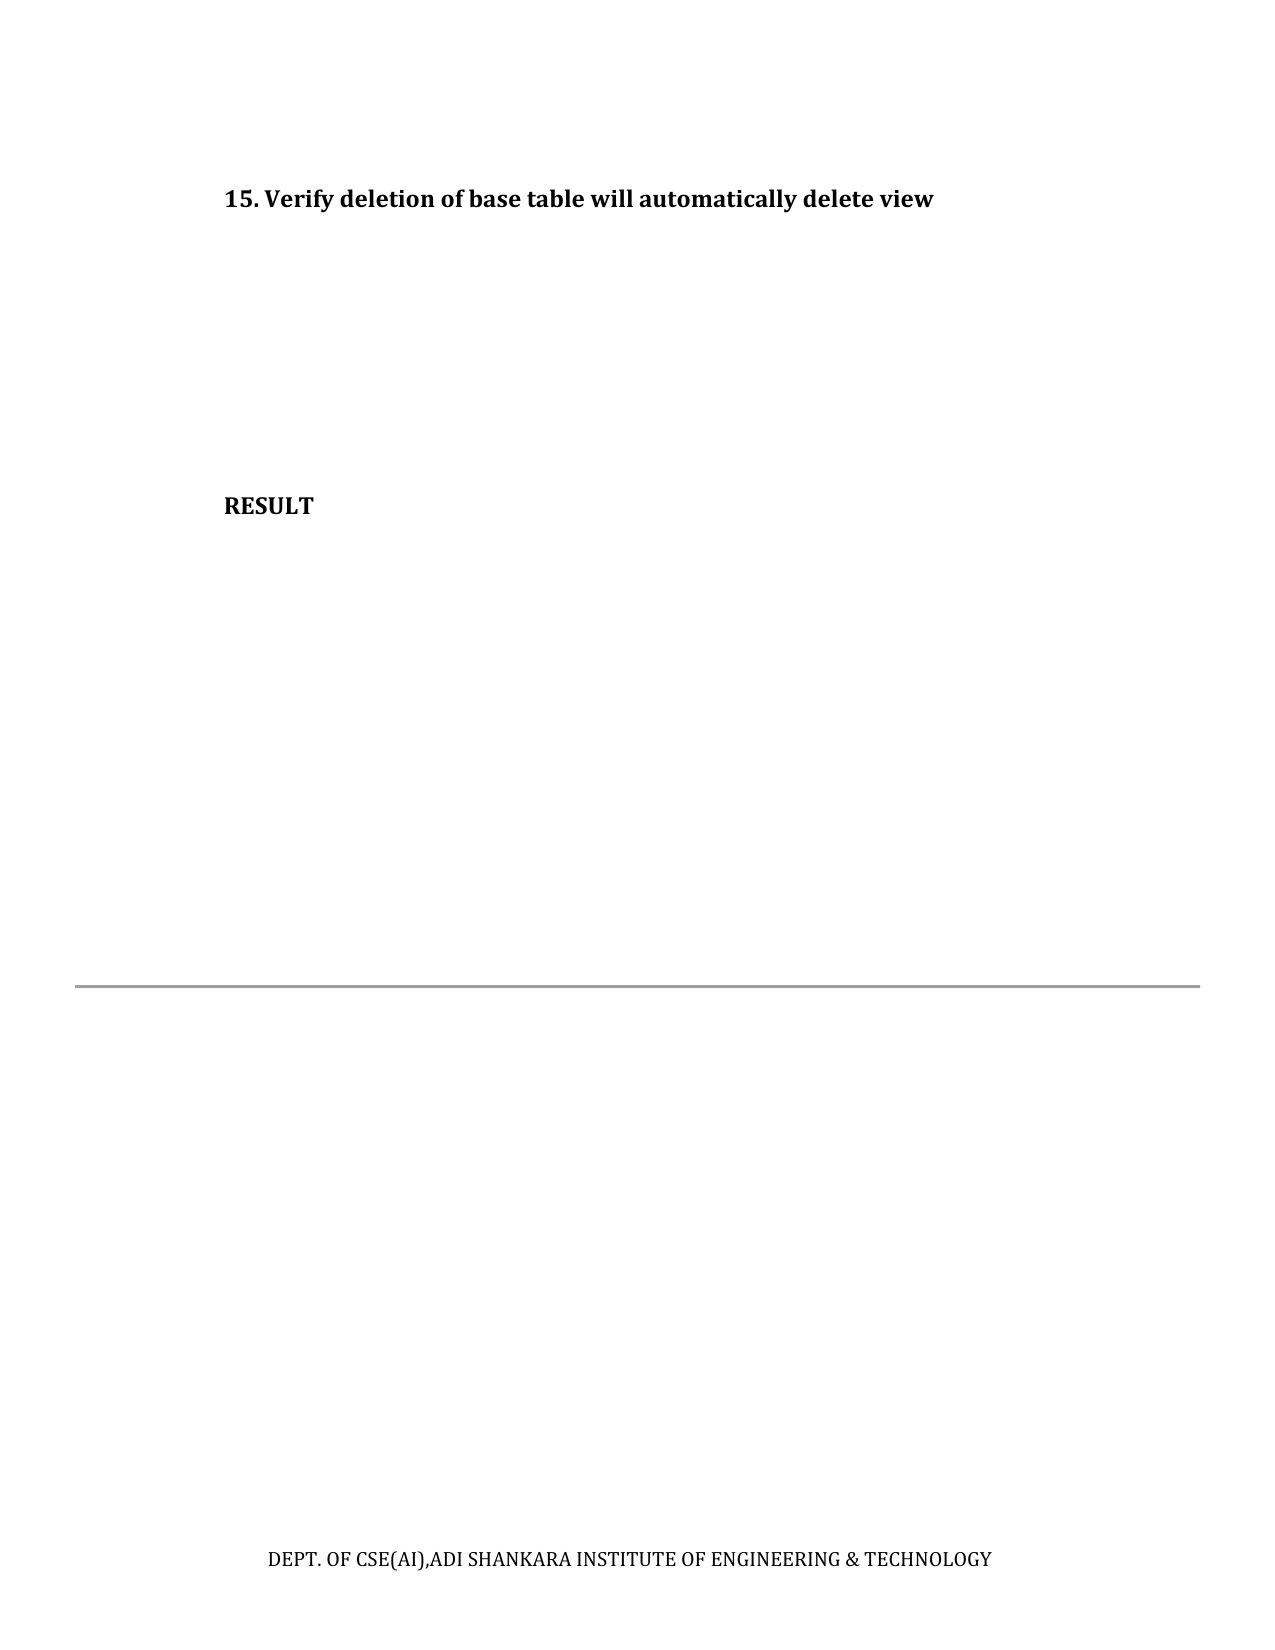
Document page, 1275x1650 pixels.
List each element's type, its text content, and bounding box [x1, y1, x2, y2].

text RESULT [224, 491, 1200, 520]
list Verify deletion of base table will automatically delete view [224, 184, 1200, 213]
